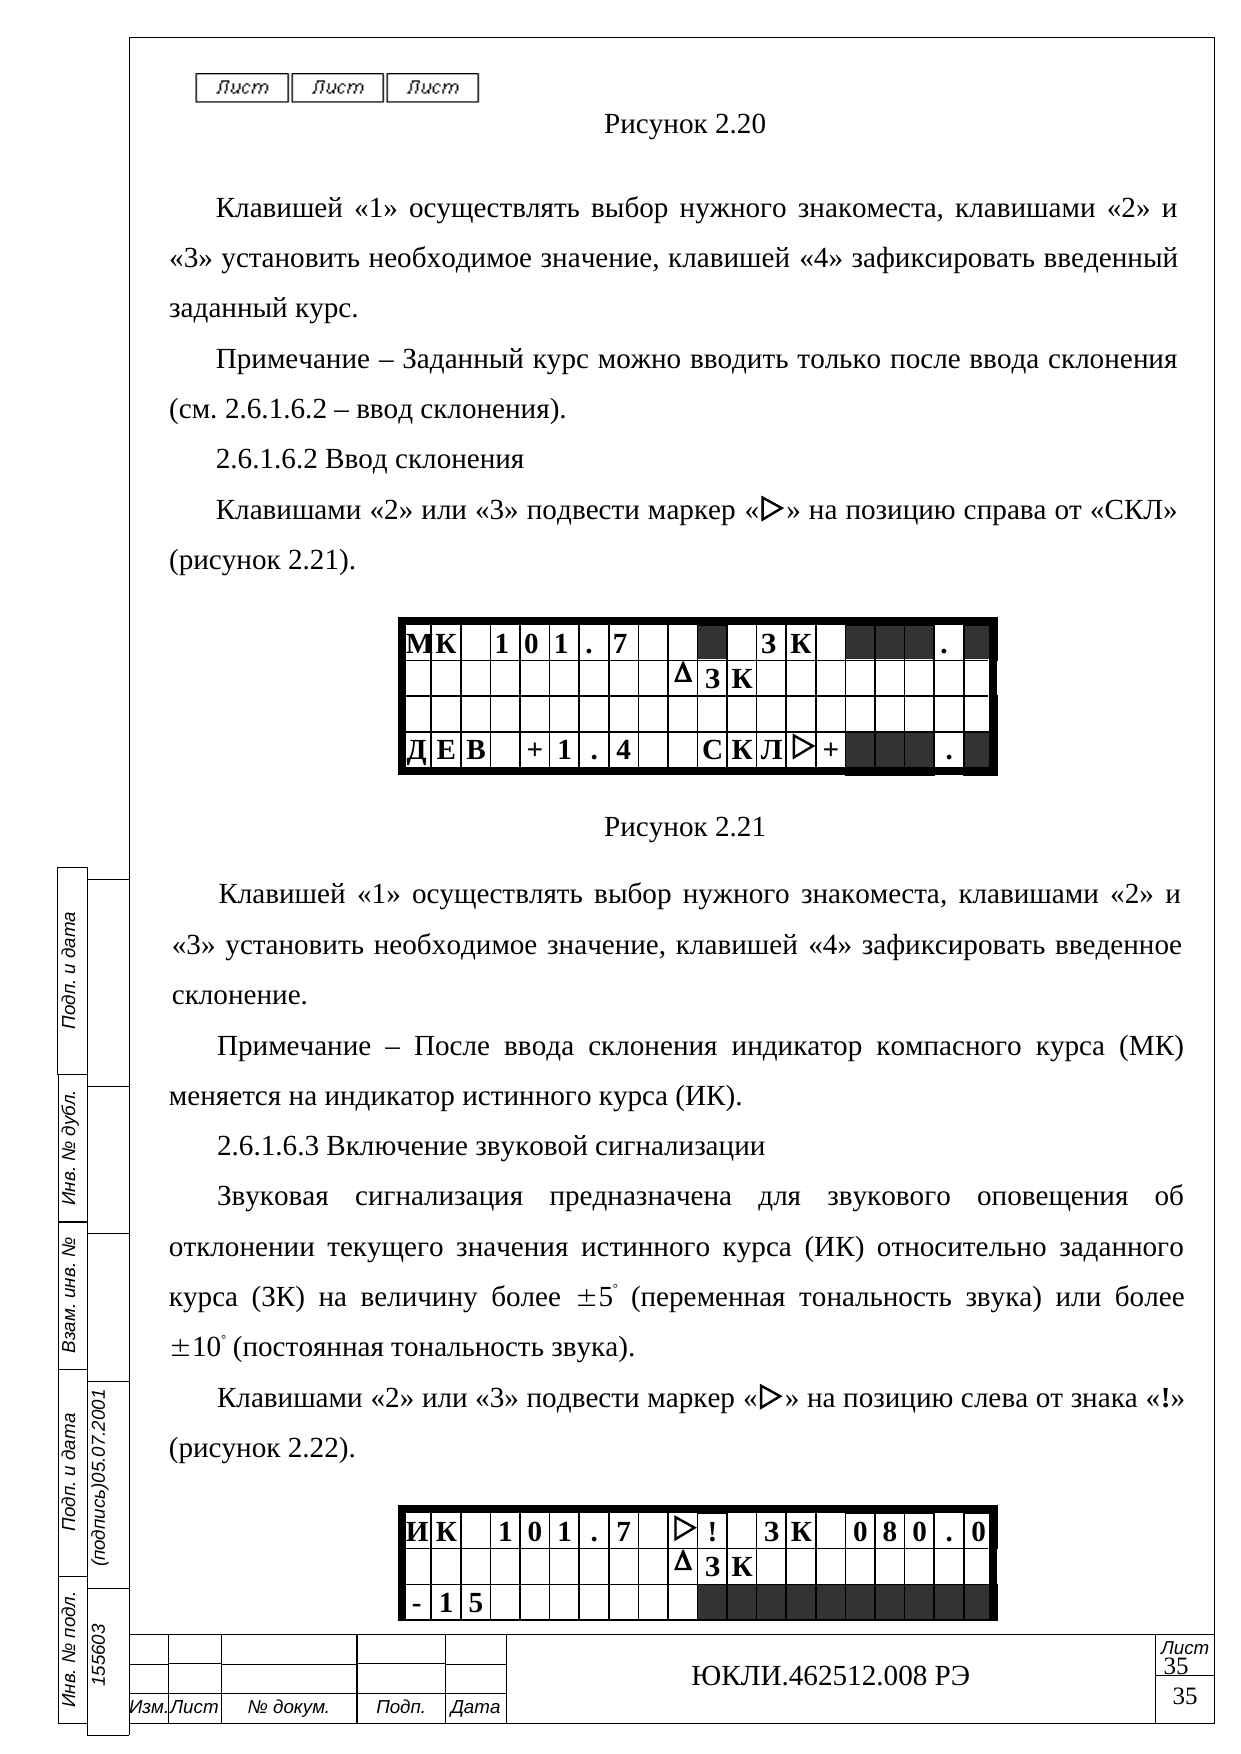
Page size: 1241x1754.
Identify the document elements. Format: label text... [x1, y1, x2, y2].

table_cell [521, 1585, 549, 1619]
text Примечание – После ввода склонения индикатор компасного курса (МК) меняется на индикатор истинного курса (ИК). [169, 1028, 1185, 1111]
table_cell [935, 1549, 963, 1583]
table_cell [550, 661, 578, 695]
table_cell [905, 1585, 933, 1619]
table_cell [965, 695, 989, 731]
table_cell [491, 1549, 519, 1583]
table_cell [965, 733, 989, 767]
table_cell [757, 1549, 785, 1583]
table_header 0 [521, 1513, 549, 1548]
table_cell 5 [462, 1585, 490, 1619]
table_cell [669, 733, 697, 767]
table_cell [905, 733, 933, 767]
table_cell Д [406, 733, 430, 767]
table_cell [698, 1585, 726, 1619]
table_header 7 [610, 1513, 638, 1548]
table_header К [432, 1513, 460, 1548]
table_header 0 [846, 1514, 874, 1548]
table_cell [817, 1585, 845, 1619]
table_cell [876, 1549, 904, 1583]
table_header 1 [491, 1513, 519, 1548]
table_cell 1 [550, 733, 578, 767]
table_header 1 [550, 625, 578, 659]
table_cell [876, 733, 904, 767]
table_cell [610, 697, 638, 731]
table_header [817, 1513, 845, 1548]
table_cell [406, 697, 430, 731]
table_cell [817, 661, 845, 695]
table_cell 4 [610, 733, 638, 767]
table_cell К [728, 661, 756, 695]
table_cell 1 [432, 1585, 460, 1619]
table_cell [491, 733, 519, 767]
table_cell [432, 661, 460, 695]
table_cell + [817, 733, 845, 767]
table_cell [846, 1549, 874, 1583]
table_header [639, 625, 667, 659]
table_cell [491, 661, 519, 695]
text Клавишами «2» или «3» подвести маркер «» на позицию слева от знака «!» (рисунок 2.22). [169, 1380, 1185, 1464]
table_header М [406, 625, 430, 646]
table_cell [610, 661, 638, 695]
table_cell [610, 1549, 638, 1583]
table_cell [639, 733, 667, 767]
table_cell З [698, 1549, 726, 1583]
table_cell [580, 697, 608, 731]
table_cell [846, 697, 874, 731]
table_cell [905, 1549, 933, 1583]
table_cell [462, 697, 490, 731]
table_cell [935, 697, 963, 731]
text Звуковая сигнализация предназначена для звукового оповещения об отклонении текущего значения истинного курса (ИК) относительно заданного курса (ЗК) на величину более 5 (переменная тональность звука) или более 10 (постоянная тональность звука). [169, 1178, 1185, 1363]
table_cell К [728, 733, 756, 767]
table_cell [905, 697, 933, 731]
table_cell - [406, 1585, 430, 1619]
table_header М [406, 637, 430, 659]
table_header . [935, 625, 963, 659]
table_cell [787, 697, 815, 731]
table_cell [846, 1585, 874, 1619]
table_cell [905, 661, 933, 695]
text Рисунок 2.21 [164, 809, 1159, 843]
table_cell [639, 697, 667, 731]
table_cell [550, 1585, 578, 1619]
table_cell [669, 661, 697, 695]
table_header [462, 1513, 490, 1548]
table_cell [757, 697, 785, 731]
table_header [639, 1513, 667, 1548]
table_cell [846, 661, 874, 695]
table_cell [639, 1549, 667, 1583]
table_cell С [698, 733, 726, 767]
table_cell [817, 697, 845, 731]
text Примечание – Заданный курс можно вводить только после ввода склонения (см. 2.6.1.6.2 – ввод склонения). [169, 341, 1178, 425]
table_header . [580, 1513, 608, 1548]
table_cell [935, 661, 963, 695]
table_cell В [462, 733, 490, 767]
table_cell [669, 1549, 697, 1583]
table_cell + [521, 733, 549, 767]
table_cell [462, 661, 490, 695]
table_cell [639, 661, 667, 695]
table_header [669, 625, 697, 659]
table_header ! [698, 1514, 726, 1548]
table_header . [580, 625, 608, 659]
table_cell [521, 661, 549, 695]
picture [194, 73, 481, 106]
text 2.6.1.6.2 Ввод склонения [169, 441, 1178, 475]
table_cell [757, 661, 785, 695]
table_cell [846, 733, 874, 767]
table_cell [491, 1585, 519, 1619]
text 2.6.1.6.3 Включение звуковой сигнализации [169, 1128, 1185, 1162]
table_cell [728, 697, 756, 731]
table_cell [491, 697, 519, 731]
table_header 0 [905, 1514, 933, 1548]
table_cell [757, 1585, 785, 1619]
table_cell Л [757, 733, 785, 767]
table_header [462, 625, 490, 659]
table_cell [787, 661, 815, 695]
table_cell [550, 1549, 578, 1583]
table_cell [669, 697, 697, 731]
text Клавишами «2» или «3» подвести маркер «» на позицию справа от «СКЛ» (рисунок 2.21). [169, 492, 1178, 576]
table_header З [757, 625, 785, 659]
table_cell [787, 733, 815, 767]
table_cell [728, 1585, 756, 1619]
table_header [728, 1513, 756, 1548]
table_cell Е [432, 733, 460, 767]
table_header 8 [876, 1514, 904, 1548]
table_cell [580, 1549, 608, 1583]
table_cell [876, 1585, 904, 1619]
table_cell [580, 661, 608, 695]
table_header 0 [965, 1514, 989, 1548]
table_cell . [580, 733, 608, 767]
table_header [698, 626, 726, 659]
table_cell [550, 697, 578, 731]
table_cell [965, 1548, 989, 1583]
table_cell З [698, 661, 726, 695]
table_header К [787, 1513, 815, 1548]
table_cell [406, 661, 430, 695]
table_cell [876, 697, 904, 731]
table_header 1 [550, 1513, 578, 1548]
table_cell [610, 1585, 638, 1619]
table_header К [432, 625, 460, 659]
table_header [669, 1513, 697, 1548]
table_cell [432, 697, 460, 731]
table_cell [787, 1585, 815, 1619]
table_header [965, 626, 989, 659]
table_cell [521, 1549, 549, 1583]
text Клавишей «1» осуществлять выбор нужного знакоместа, клавишами «2» и «3» установить необходимое значение, клавишей «4» зафиксировать введенное склонение. [172, 877, 1182, 1011]
table_cell [787, 1549, 815, 1583]
table_cell [817, 1549, 845, 1583]
table_header [817, 625, 845, 659]
table_cell [669, 1585, 697, 1619]
table_cell [639, 1585, 667, 1619]
table_header И [406, 1513, 430, 1548]
table_header [905, 626, 933, 659]
table_cell [965, 660, 989, 695]
table_cell [521, 697, 549, 731]
text Клавишей «1» осуществлять выбор нужного знакоместа, клавишами «2» и «3» установить необходимое значение, клавишей «4» зафиксировать введенный заданный курс. [169, 190, 1178, 324]
table_cell [876, 661, 904, 695]
text Рисунок 2.20 [164, 106, 1159, 139]
table_header 0 [521, 625, 549, 659]
table_cell [406, 1549, 430, 1583]
table_cell [580, 1585, 608, 1619]
table_header [728, 625, 756, 659]
table_cell [432, 1549, 460, 1583]
table_header [876, 626, 904, 659]
table_header . [935, 1513, 963, 1548]
table_header 7 [610, 625, 638, 659]
table_header К [787, 625, 815, 659]
table_header 1 [491, 625, 519, 659]
table_header З [757, 1513, 785, 1548]
table_header [846, 626, 874, 659]
table_cell . [935, 733, 963, 767]
table_cell [698, 697, 726, 731]
table_cell К [728, 1549, 756, 1583]
table_cell [935, 1585, 963, 1619]
table_cell [462, 1549, 490, 1583]
table_cell [965, 1584, 989, 1619]
